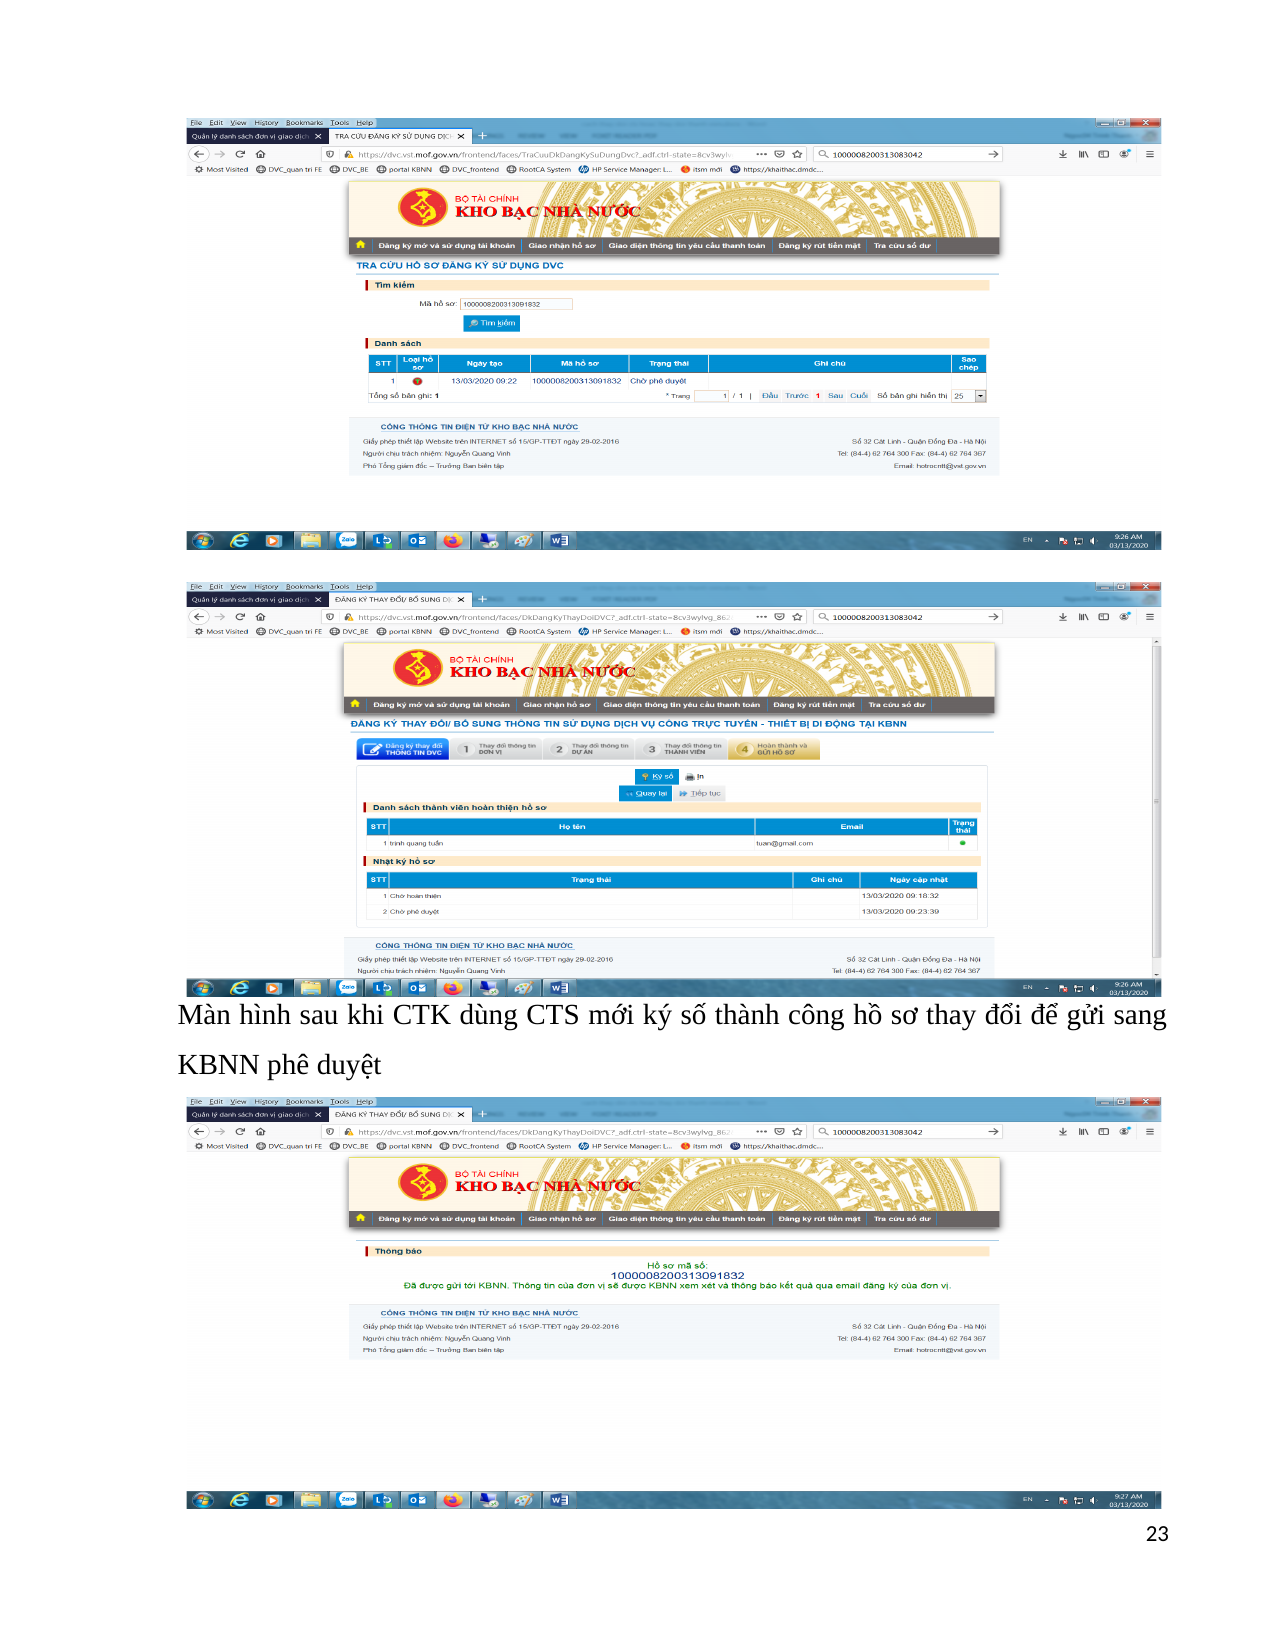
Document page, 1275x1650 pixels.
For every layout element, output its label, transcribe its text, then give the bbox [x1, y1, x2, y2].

picture [186, 582, 1162, 997]
text Màn hình sau khi CTK dùng CTS mới ký số thành công hồ sơ thay đổi để gửi sang KBNN phê duyệt [177, 997, 1169, 1081]
picture [186, 118, 1162, 550]
picture [186, 1097, 1162, 1509]
